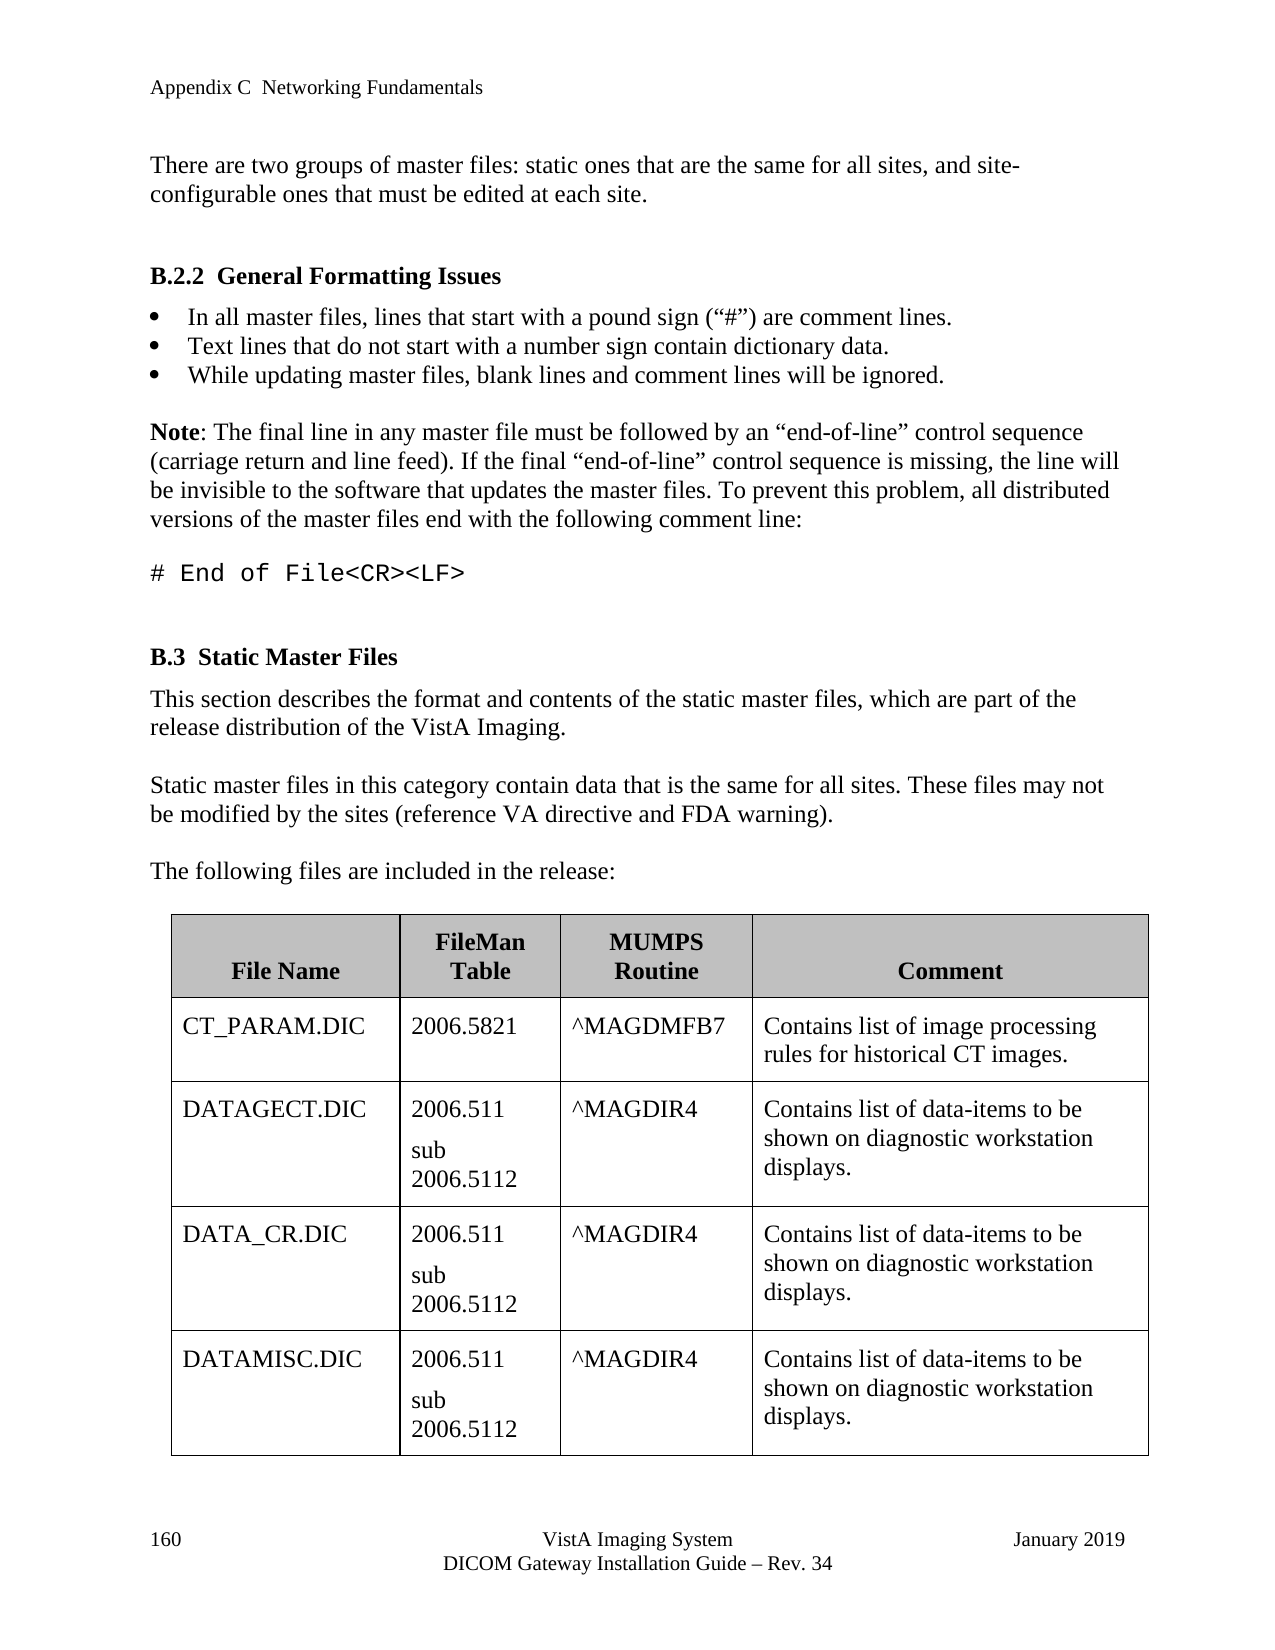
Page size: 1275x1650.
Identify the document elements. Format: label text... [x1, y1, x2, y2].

list In all master files, lines that start with a pound sign (“#”) are comment lines. [150, 302, 1125, 331]
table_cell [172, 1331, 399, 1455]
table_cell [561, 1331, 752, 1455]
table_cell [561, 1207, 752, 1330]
subtitle B.3 Static Master Files [150, 642, 1125, 671]
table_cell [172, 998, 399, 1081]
text Static master files in this category contain data that is the same for all sites. These files may not be modified by the sites (reference VA directive and FDA warning). [150, 770, 1125, 827]
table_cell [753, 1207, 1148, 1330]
text There are two groups of master files: static ones that are the same for all sites, and site-configurable ones that must be edited at each site. [150, 150, 1125, 207]
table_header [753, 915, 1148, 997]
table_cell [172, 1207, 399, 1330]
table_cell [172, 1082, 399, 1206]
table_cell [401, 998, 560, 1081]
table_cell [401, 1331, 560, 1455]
text This section describes the format and contents of the static master files, which are part of the release distribution of the VistA Imaging. [150, 684, 1125, 741]
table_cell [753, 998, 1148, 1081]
list Text lines that do not start with a number sign contain dictionary data. [150, 331, 1125, 360]
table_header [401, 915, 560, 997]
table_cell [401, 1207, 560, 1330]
text # End of File<CR><LF> [150, 561, 1125, 589]
text Note: The final line in any master file must be followed by an “end-of-line” control sequence (carriage return and line feed). If the final “end-of-line” control sequence is missing, the line will be invisible to the software that updates the master files. To prevent this problem, all distributed versions of the master files end with the following comment line: [150, 417, 1125, 532]
list While updating master files, blank lines and comment lines will be ignored. [150, 360, 1125, 389]
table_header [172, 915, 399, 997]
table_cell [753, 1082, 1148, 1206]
subtitle B.2.2 General Formatting Issues [150, 261, 1125, 290]
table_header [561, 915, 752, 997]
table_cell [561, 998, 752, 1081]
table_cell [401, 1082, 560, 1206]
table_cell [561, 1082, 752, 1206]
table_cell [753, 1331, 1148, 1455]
text The following files are included in the release: [150, 856, 1125, 885]
